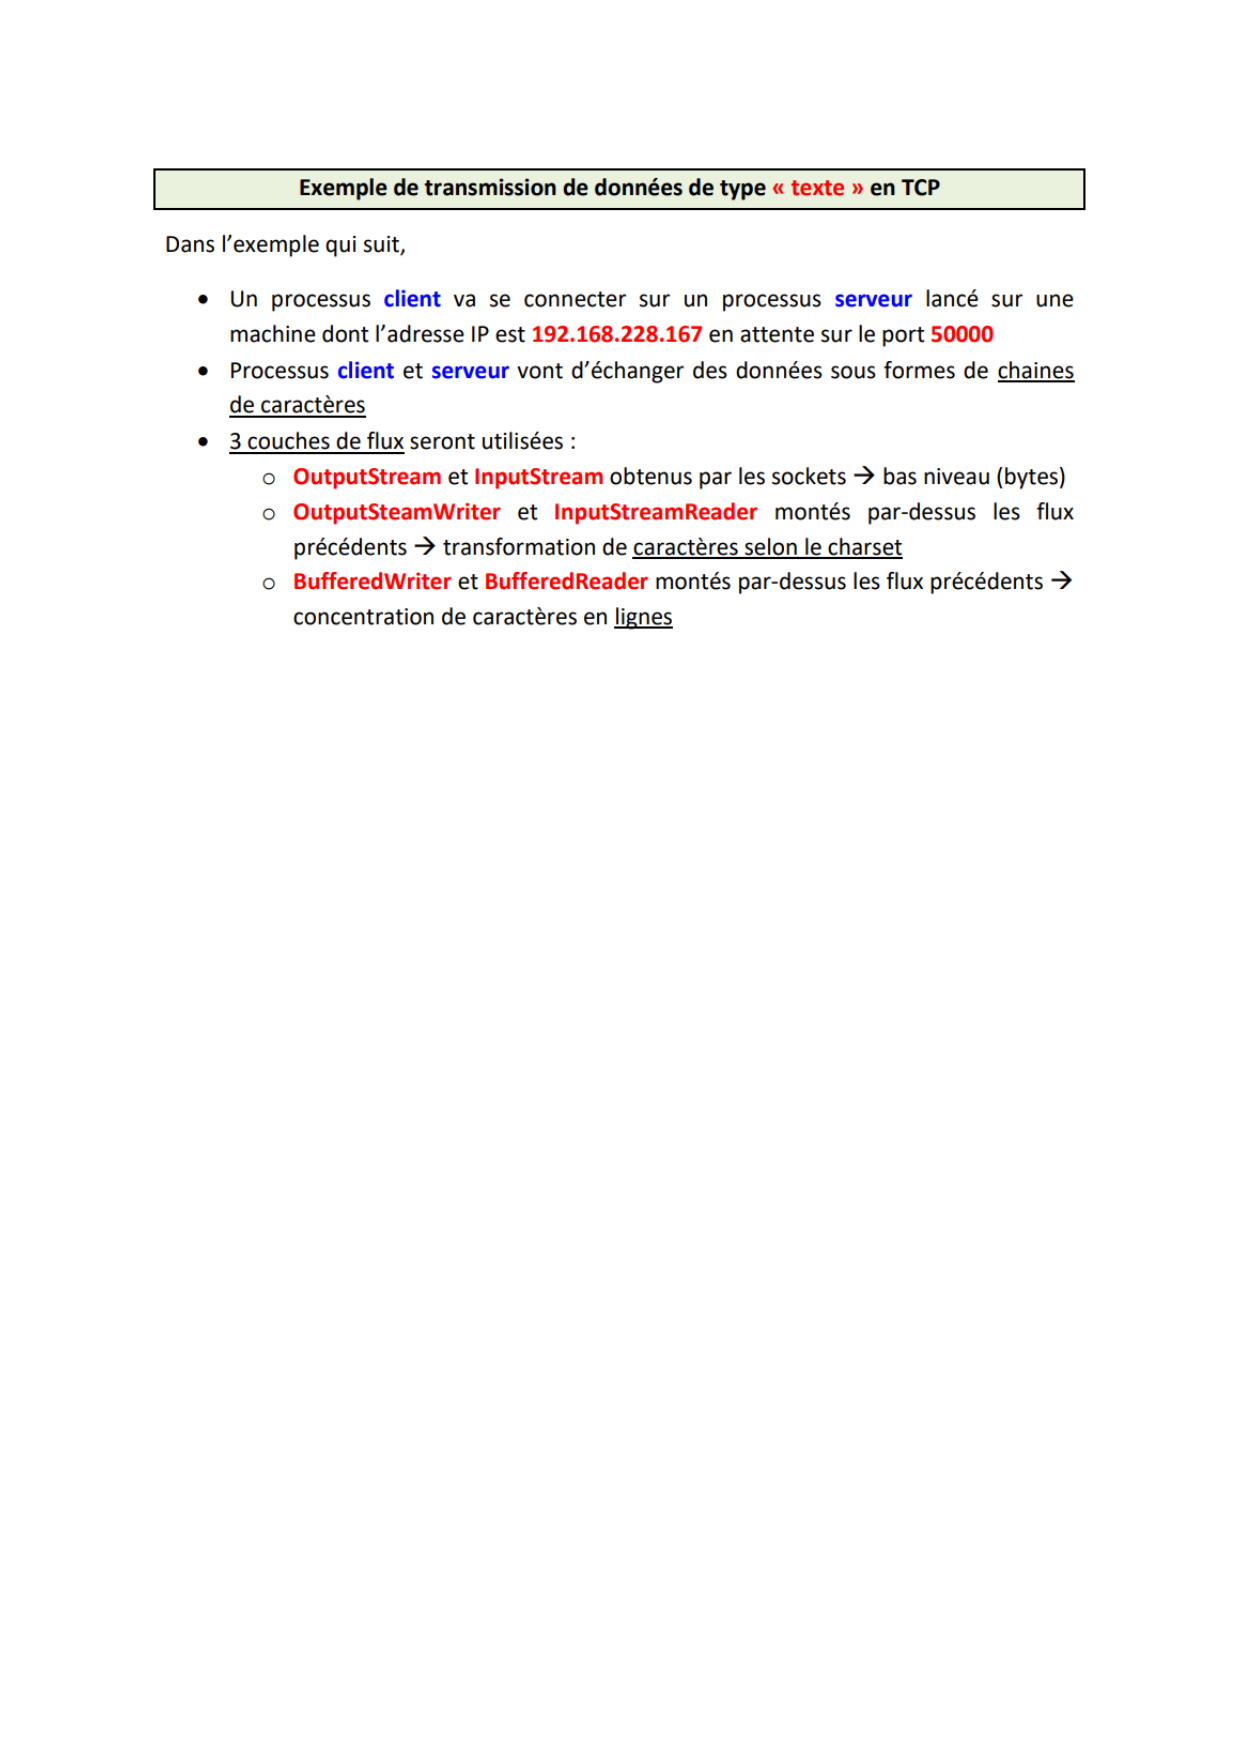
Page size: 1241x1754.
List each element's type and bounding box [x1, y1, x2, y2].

picture [147, 147, 1093, 634]
